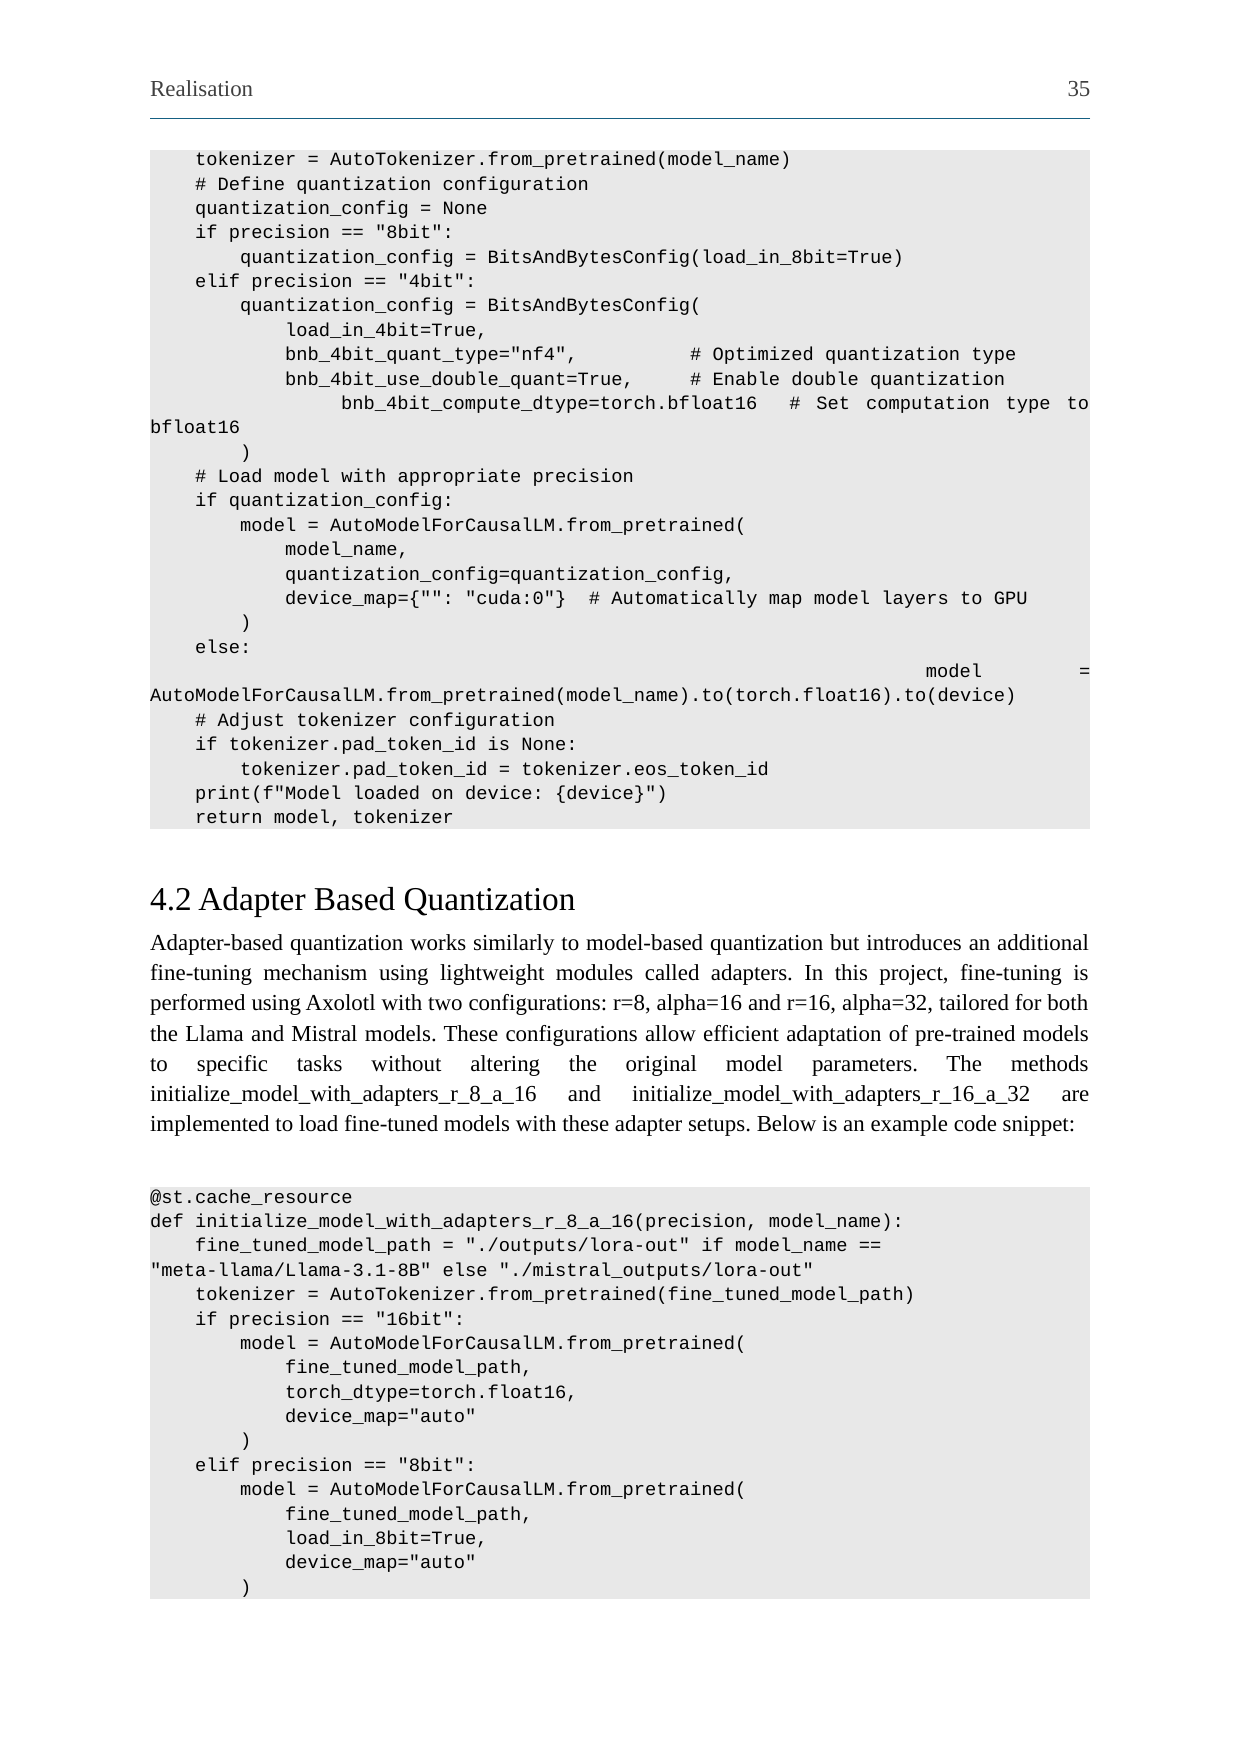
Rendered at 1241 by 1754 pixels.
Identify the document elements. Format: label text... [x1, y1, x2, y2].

text tokenizer = AutoTokenizer.from_pretrained(fine_tuned_model_path) [150, 1285, 1090, 1306]
text elif precision == "4bit": [150, 272, 1090, 293]
text tokenizer = AutoTokenizer.from_pretrained(model_name) [150, 150, 1090, 171]
text ) [150, 442, 1090, 464]
text model = AutoModelForCausalLM.from_pretrained(model_name).to(torch.float16).to(device) [150, 662, 1090, 707]
text model = AutoModelForCausalLM.from_pretrained( [150, 516, 1090, 537]
text fine_tuned_model_path, [150, 1504, 1090, 1526]
text # Adjust tokenizer configuration [150, 711, 1090, 732]
text ) [150, 1431, 1090, 1452]
text tokenizer.pad_token_id = tokenizer.eos_token_id [150, 759, 1090, 781]
text device_map={"": "cuda:0"} # Automatically map model layers to GPU [150, 589, 1090, 610]
text if precision == "16bit": [150, 1309, 1090, 1331]
text bnb_4bit_compute_dtype=torch.bfloat16 # Set computation type to bfloat16 [150, 394, 1090, 439]
text fine_tuned_model_path, [150, 1358, 1090, 1379]
text quantization_config = BitsAndBytesConfig( [150, 296, 1090, 317]
text bnb_4bit_quant_type="nf4", # Optimized quantization type [150, 345, 1090, 366]
text quantization_config=quantization_config, [150, 564, 1090, 586]
text def initialize_model_with_adapters_r_8_a_16(precision, model_name): [150, 1212, 1090, 1233]
subtitle 4.2 Adapter Based Quantization [150, 879, 1090, 918]
text torch_dtype=torch.float16, [150, 1382, 1090, 1404]
text return model, tokenizer [150, 808, 1090, 829]
text quantization_config = None [150, 199, 1090, 220]
text else: [150, 637, 1090, 659]
text model = AutoModelForCausalLM.from_pretrained( [150, 1334, 1090, 1355]
text bnb_4bit_use_double_quant=True, # Enable double quantization [150, 369, 1090, 391]
text # Define quantization configuration [150, 174, 1090, 196]
text @st.cache_resource [150, 1187, 1090, 1209]
text ) [150, 1577, 1090, 1599]
text ) [150, 613, 1090, 634]
text model_name, [150, 540, 1090, 561]
text # Load model with appropriate precision [150, 467, 1090, 488]
text Adapter-based quantization works similarly to model-based quantization but introduces an additional fine-tuning mechanism using lightweight modules called adapters. In this project, fine-tuning is performed using Axolotl with two configurations: r=8, alpha=16 and r=16, alpha=32, tailored for both the Llama and Mistral models. These configurations allow efficient adaptation of pre-trained models to specific tasks without altering the original model parameters. The methods initialize_model_with_adapters_r_8_a_16 and initialize_model_with_adapters_r_16_a_32 are implemented to load fine-tuned models with these adapter setups. Below is an example code snippet: [150, 929, 1090, 1137]
text load_in_8bit=True, [150, 1529, 1090, 1550]
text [150, 1480, 1090, 1501]
text if precision == "8bit": [150, 223, 1090, 244]
text load_in_4bit=True, [150, 321, 1090, 342]
text fine_tuned_model_path = "./outputs/lora-out" if model_name == "meta-llama/Llama-3.1-8B" else "./mistral_outputs/lora-out" [150, 1236, 1090, 1282]
text device_map="auto" [150, 1553, 1090, 1574]
text print(f"Model loaded on device: {device}") [150, 784, 1090, 805]
text if quantization_config: [150, 491, 1090, 512]
text elif precision == "8bit": [150, 1456, 1090, 1477]
text device_map="auto" [150, 1407, 1090, 1428]
text if tokenizer.pad_token_id is None: [150, 735, 1090, 756]
text quantization_config = BitsAndBytesConfig(load_in_8bit=True) [150, 247, 1090, 269]
